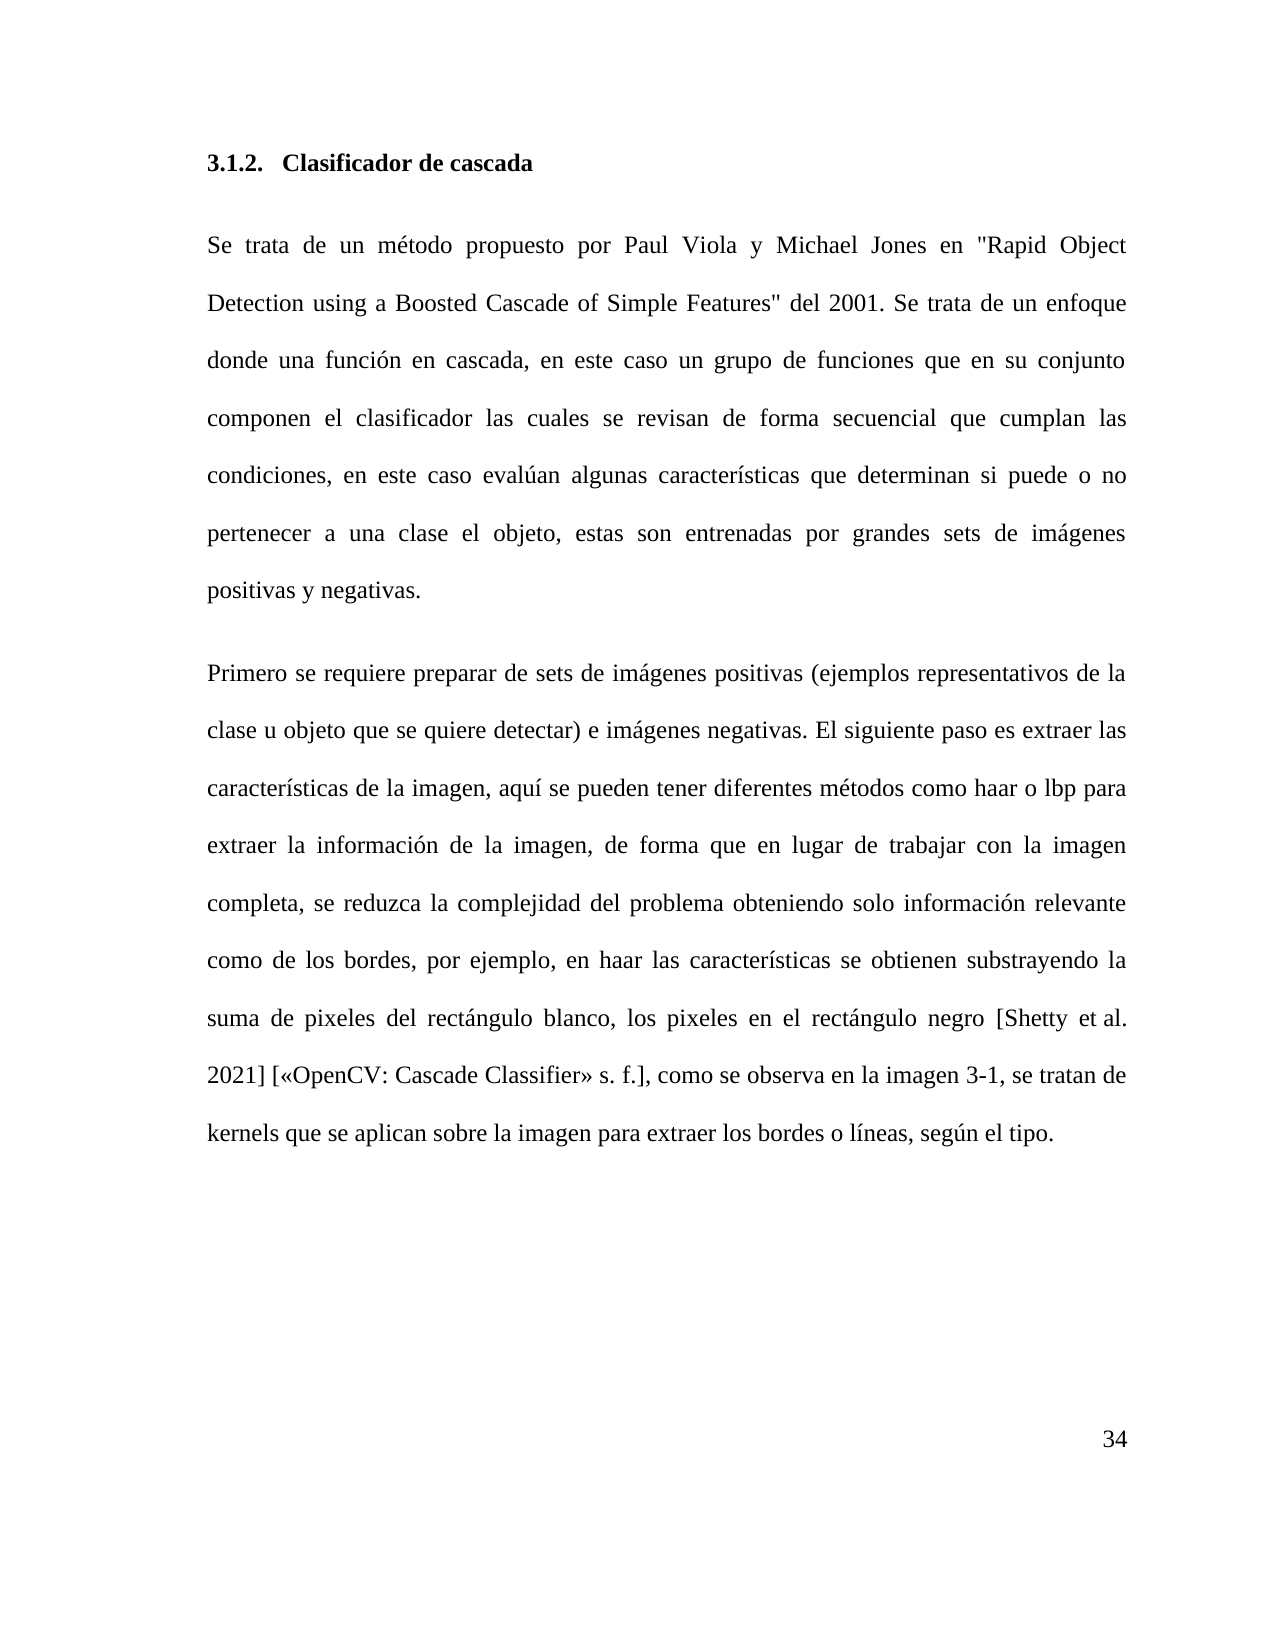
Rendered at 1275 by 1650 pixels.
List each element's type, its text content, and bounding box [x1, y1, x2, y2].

text Se trata de un método propuesto por Paul Viola y Michael Jones en "Rapid Object Detection using a Boosted Cascade of Simple Features" del 2001. Se trata de un enfoque donde una función en cascada, en este caso un grupo de funciones que en su conjunto componen el clasificador las cuales se revisan de forma secuencial que cumplan las condiciones, en este caso evalúan algunas características que determinan si puede o no pertenecer a una clase el objeto, estas son entrenadas por grandes sets de imágenes positivas y negativas. [207, 230, 1127, 604]
subtitle Clasificador de cascada [207, 148, 1127, 176]
text Primero se requiere preparar de sets de imágenes positivas (ejemplos representativos de la clase u objeto que se quiere detectar) e imágenes negativas. El siguiente paso es extraer las características de la imagen, aquí se pueden tener diferentes métodos como haar o lbp para extraer la información de la imagen, de forma que en lugar de trabajar con la imagen completa, se reduzca la complejidad del problema obteniendo solo información relevante como de los bordes, por ejemplo, en haar las características se obtienen substrayendo la suma de pixeles del rectángulo blanco, los pixeles en el rectángulo negro [Shetty et al. 2021] [«OpenCV: Cascade Classifier» s. f.], como se observa en la imagen 3-1, se tratan de kernels que se aplican sobre la imagen para extraer los bordes o líneas, según el tipo. [207, 658, 1127, 1146]
